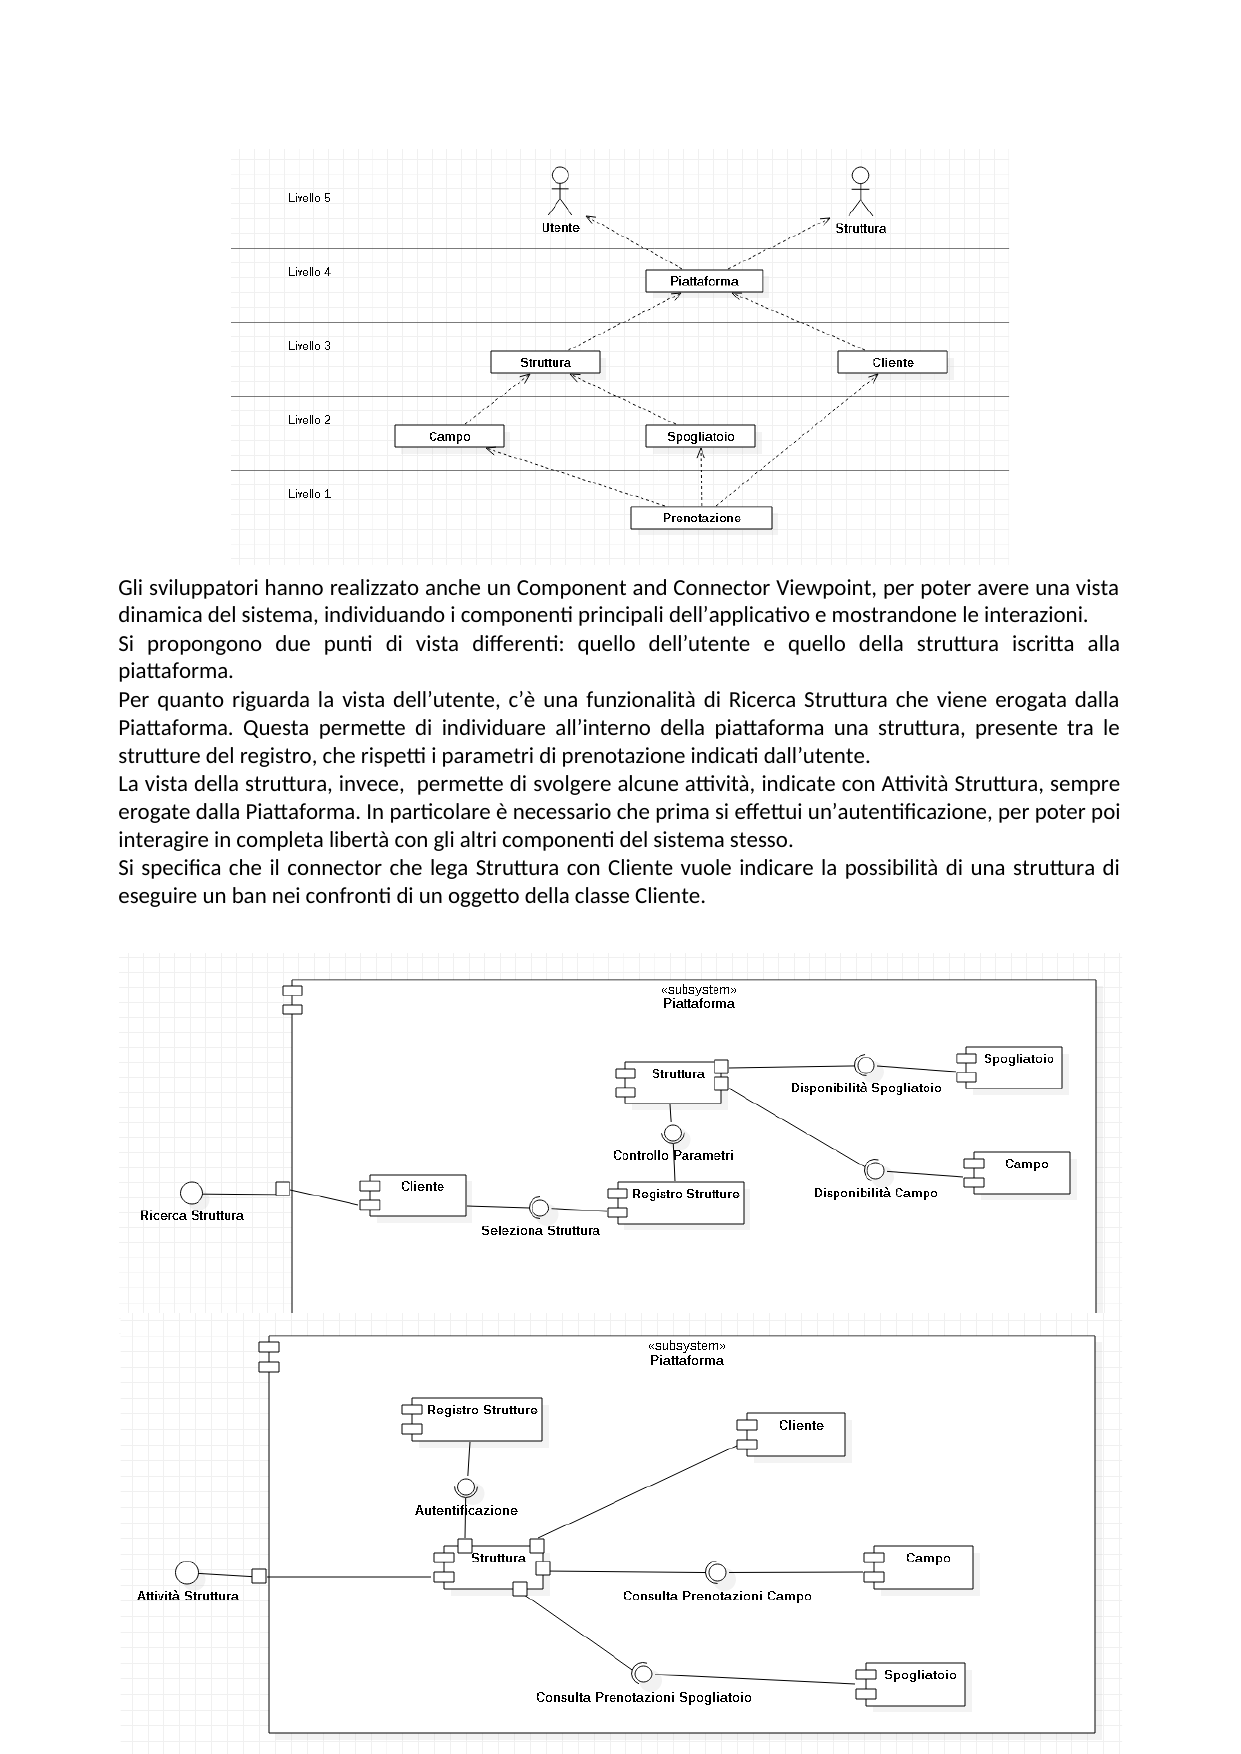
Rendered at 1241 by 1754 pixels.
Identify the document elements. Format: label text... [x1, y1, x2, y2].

text La vista della struttura, invece, permette di svolgere alcune attività, indicate con Attività Struttura, sempre erogate dalla Piattaforma. In particolare è necessario che prima si effettui un’autentificazione, per poter poi interagire in completa libertà con gli altri componenti del sistema stesso. [118, 769, 1122, 853]
text Per quanto riguarda la vista dell’utente, c’è una funzionalità di Ricerca Struttura che viene erogata dalla Piattaforma. Questa permette di individuare all’interno della piattaforma una struttura, presente tra le strutture del registro, che rispetti i parametri di prenotazione indicati dall’utente. [118, 685, 1122, 769]
text Gli sviluppatori hanno realizzato anche un Component and Connector Viewpoint, per poter avere una vista dinamica del sistema, individuando i componenti principali dell’applicativo e mostrandone le interazioni. [118, 573, 1122, 629]
picture [119, 953, 1123, 1754]
picture [231, 149, 1010, 565]
text Si specifica che il connector che lega Struttura con Cliente vuole indicare la possibilità di una struttura di eseguire un ban nei confronti di un oggetto della classe Cliente. [118, 853, 1122, 909]
text Si propongono due punti di vista differenti: quello dell’utente e quello della struttura iscritta alla piattaforma. [118, 629, 1122, 685]
